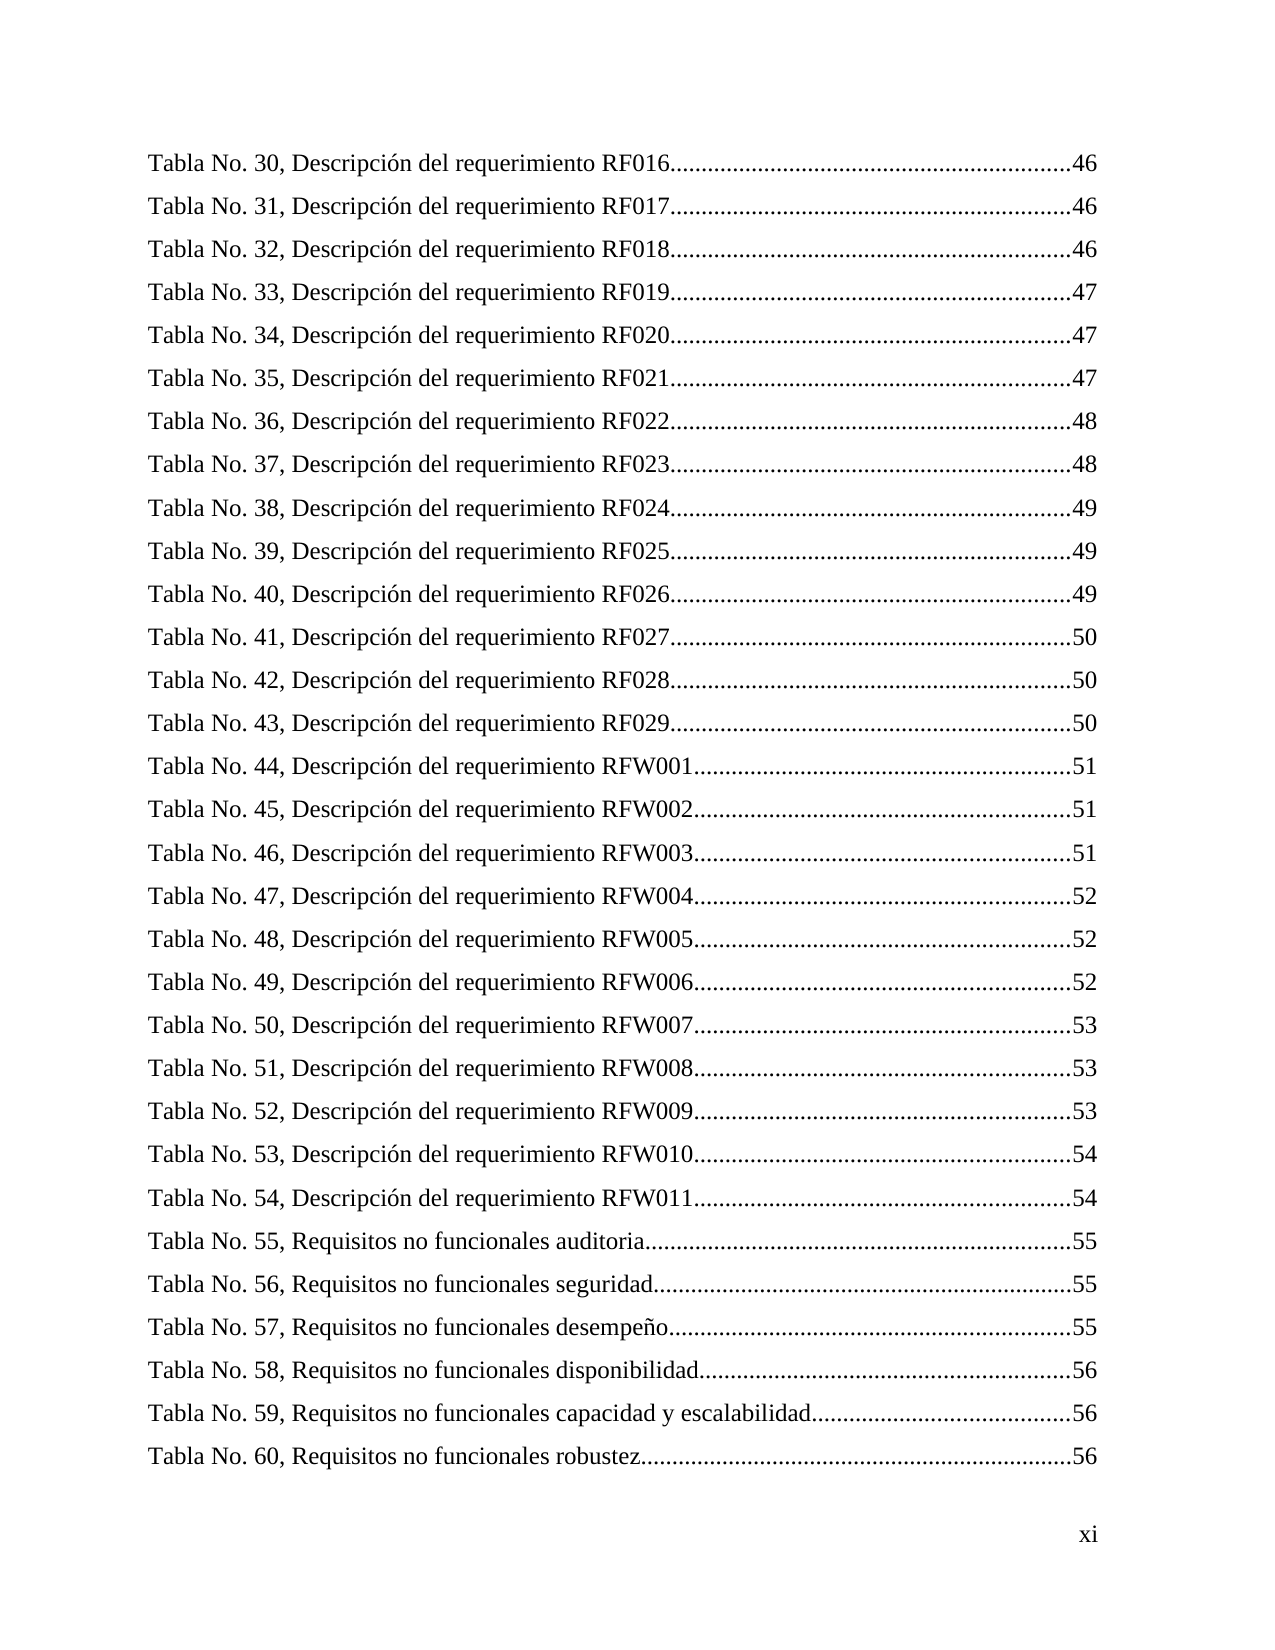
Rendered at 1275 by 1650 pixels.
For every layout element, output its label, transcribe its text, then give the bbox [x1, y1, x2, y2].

text Tabla No. 43, Descripción del requerimiento RF029 50 [148, 708, 1098, 737]
text Tabla No. 41, Descripción del requerimiento RF027 50 [148, 622, 1098, 651]
text Tabla No. 51, Descripción del requerimiento RFW008 53 [148, 1053, 1098, 1082]
text Tabla No. 57, Requisitos no funcionales desempeño 55 [148, 1312, 1098, 1341]
text Tabla No. 36, Descripción del requerimiento RF022 48 [148, 406, 1098, 435]
text Tabla No. 50, Descripción del requerimiento RFW007 53 [148, 1010, 1098, 1039]
text Tabla No. 46, Descripción del requerimiento RFW003 51 [148, 838, 1098, 866]
text Tabla No. 60, Requisitos no funcionales robustez 56 [148, 1441, 1098, 1470]
text Tabla No. 35, Descripción del requerimiento RF021 47 [148, 363, 1098, 392]
text Tabla No. 34, Descripción del requerimiento RF020 47 [148, 320, 1098, 349]
text Tabla No. 49, Descripción del requerimiento RFW006 52 [148, 967, 1098, 996]
text Tabla No. 45, Descripción del requerimiento RFW002 51 [148, 794, 1098, 823]
text Tabla No. 44, Descripción del requerimiento RFW001 51 [148, 751, 1098, 780]
text Tabla No. 32, Descripción del requerimiento RF018 46 [148, 234, 1098, 263]
text Tabla No. 48, Descripción del requerimiento RFW005 52 [148, 924, 1098, 953]
text Tabla No. 56, Requisitos no funcionales seguridad 55 [148, 1269, 1098, 1298]
text Tabla No. 42, Descripción del requerimiento RF028 50 [148, 665, 1098, 694]
text Tabla No. 54, Descripción del requerimiento RFW011 54 [148, 1183, 1098, 1211]
text Tabla No. 31, Descripción del requerimiento RF017 46 [148, 191, 1098, 219]
text Tabla No. 52, Descripción del requerimiento RFW009 53 [148, 1096, 1098, 1125]
text Tabla No. 47, Descripción del requerimiento RFW004 52 [148, 881, 1098, 909]
text Tabla No. 53, Descripción del requerimiento RFW010 54 [148, 1139, 1098, 1168]
text Tabla No. 38, Descripción del requerimiento RF024 49 [148, 493, 1098, 521]
text Tabla No. 55, Requisitos no funcionales auditoria 55 [148, 1226, 1098, 1254]
text Tabla No. 30, Descripción del requerimiento RF016 46 [148, 148, 1098, 176]
text Tabla No. 37, Descripción del requerimiento RF023 48 [148, 449, 1098, 478]
text Tabla No. 33, Descripción del requerimiento RF019 47 [148, 277, 1098, 306]
text Tabla No. 39, Descripción del requerimiento RF025 49 [148, 536, 1098, 564]
text Tabla No. 59, Requisitos no funcionales capacidad y escalabilidad 56 [148, 1398, 1098, 1427]
text Tabla No. 40, Descripción del requerimiento RF026 49 [148, 579, 1098, 608]
text Tabla No. 58, Requisitos no funcionales disponibilidad 56 [148, 1355, 1098, 1384]
